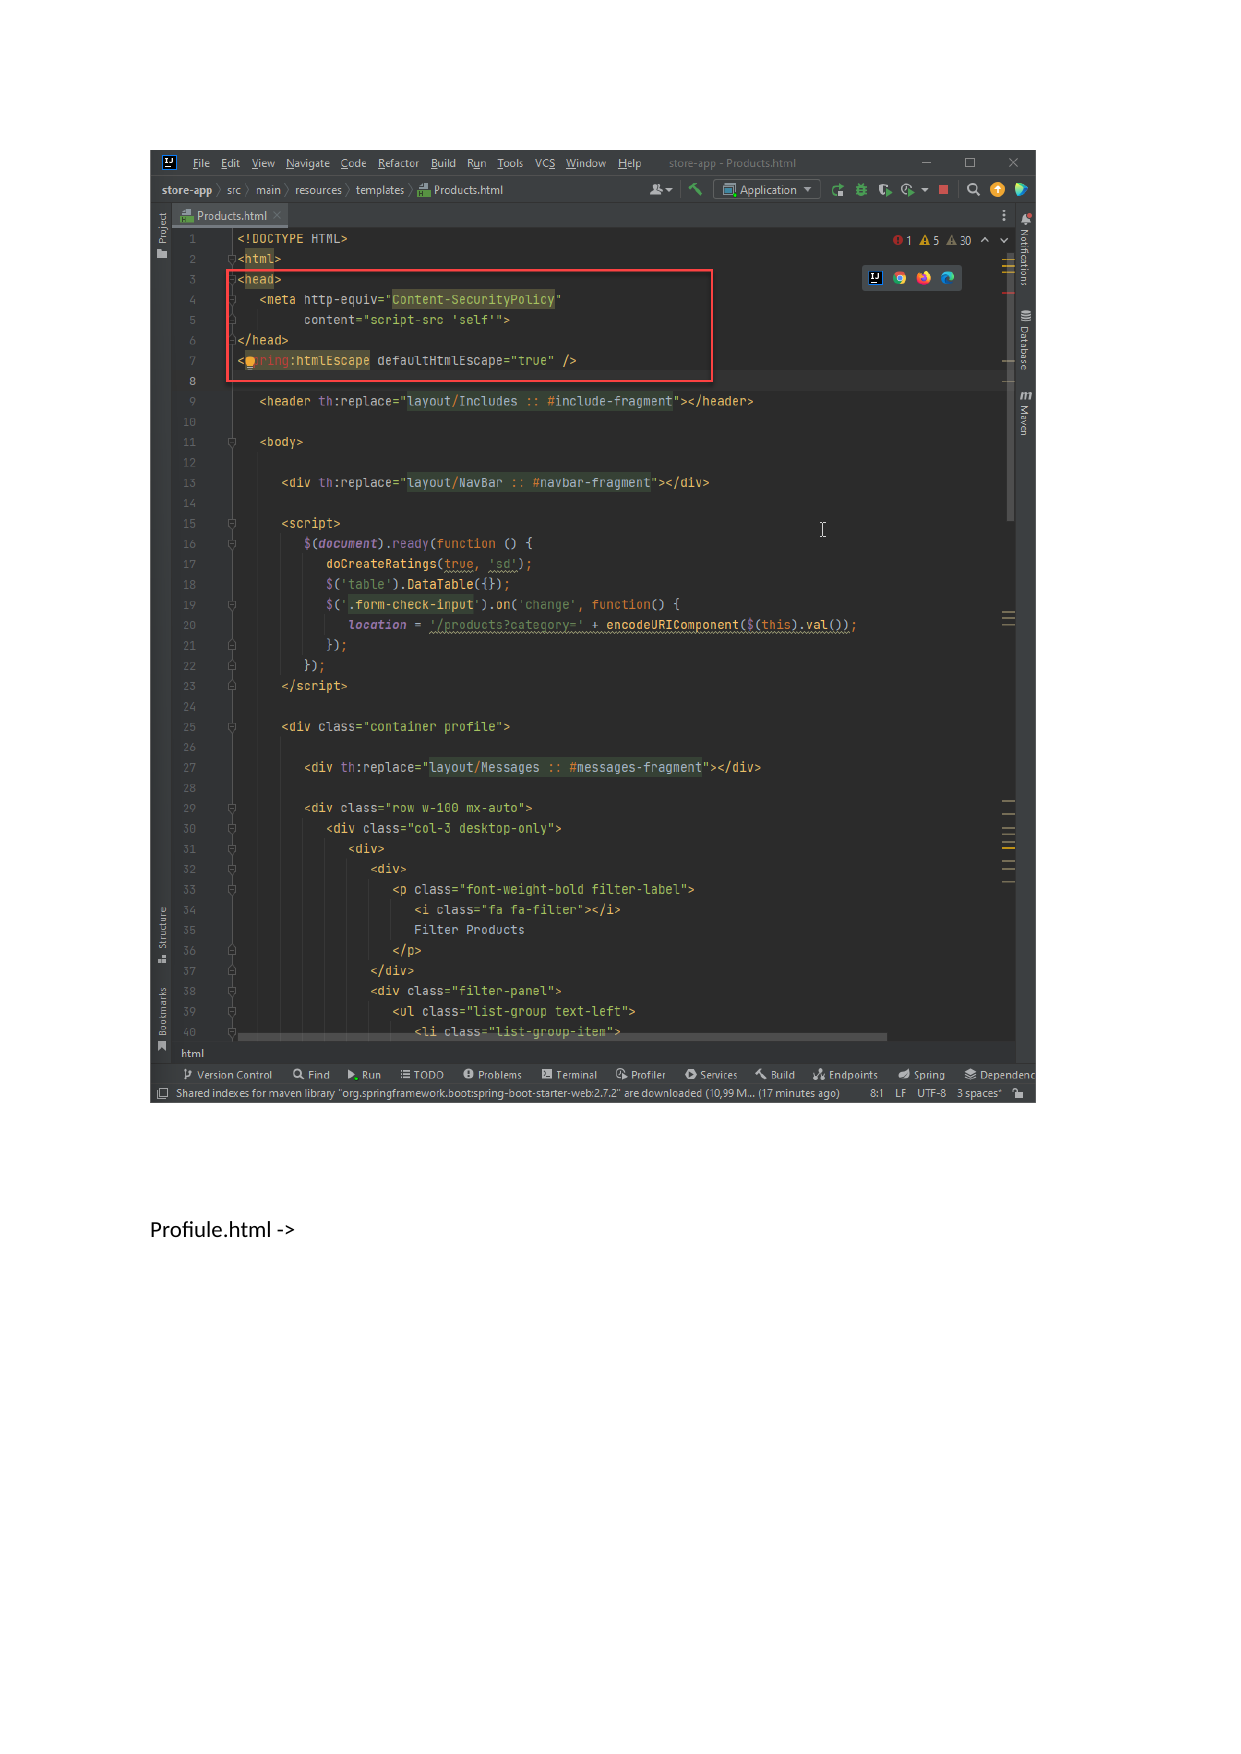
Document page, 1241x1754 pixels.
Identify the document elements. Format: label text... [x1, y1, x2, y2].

text Profiule.html -> [150, 1215, 1090, 1243]
picture [150, 150, 1036, 1103]
